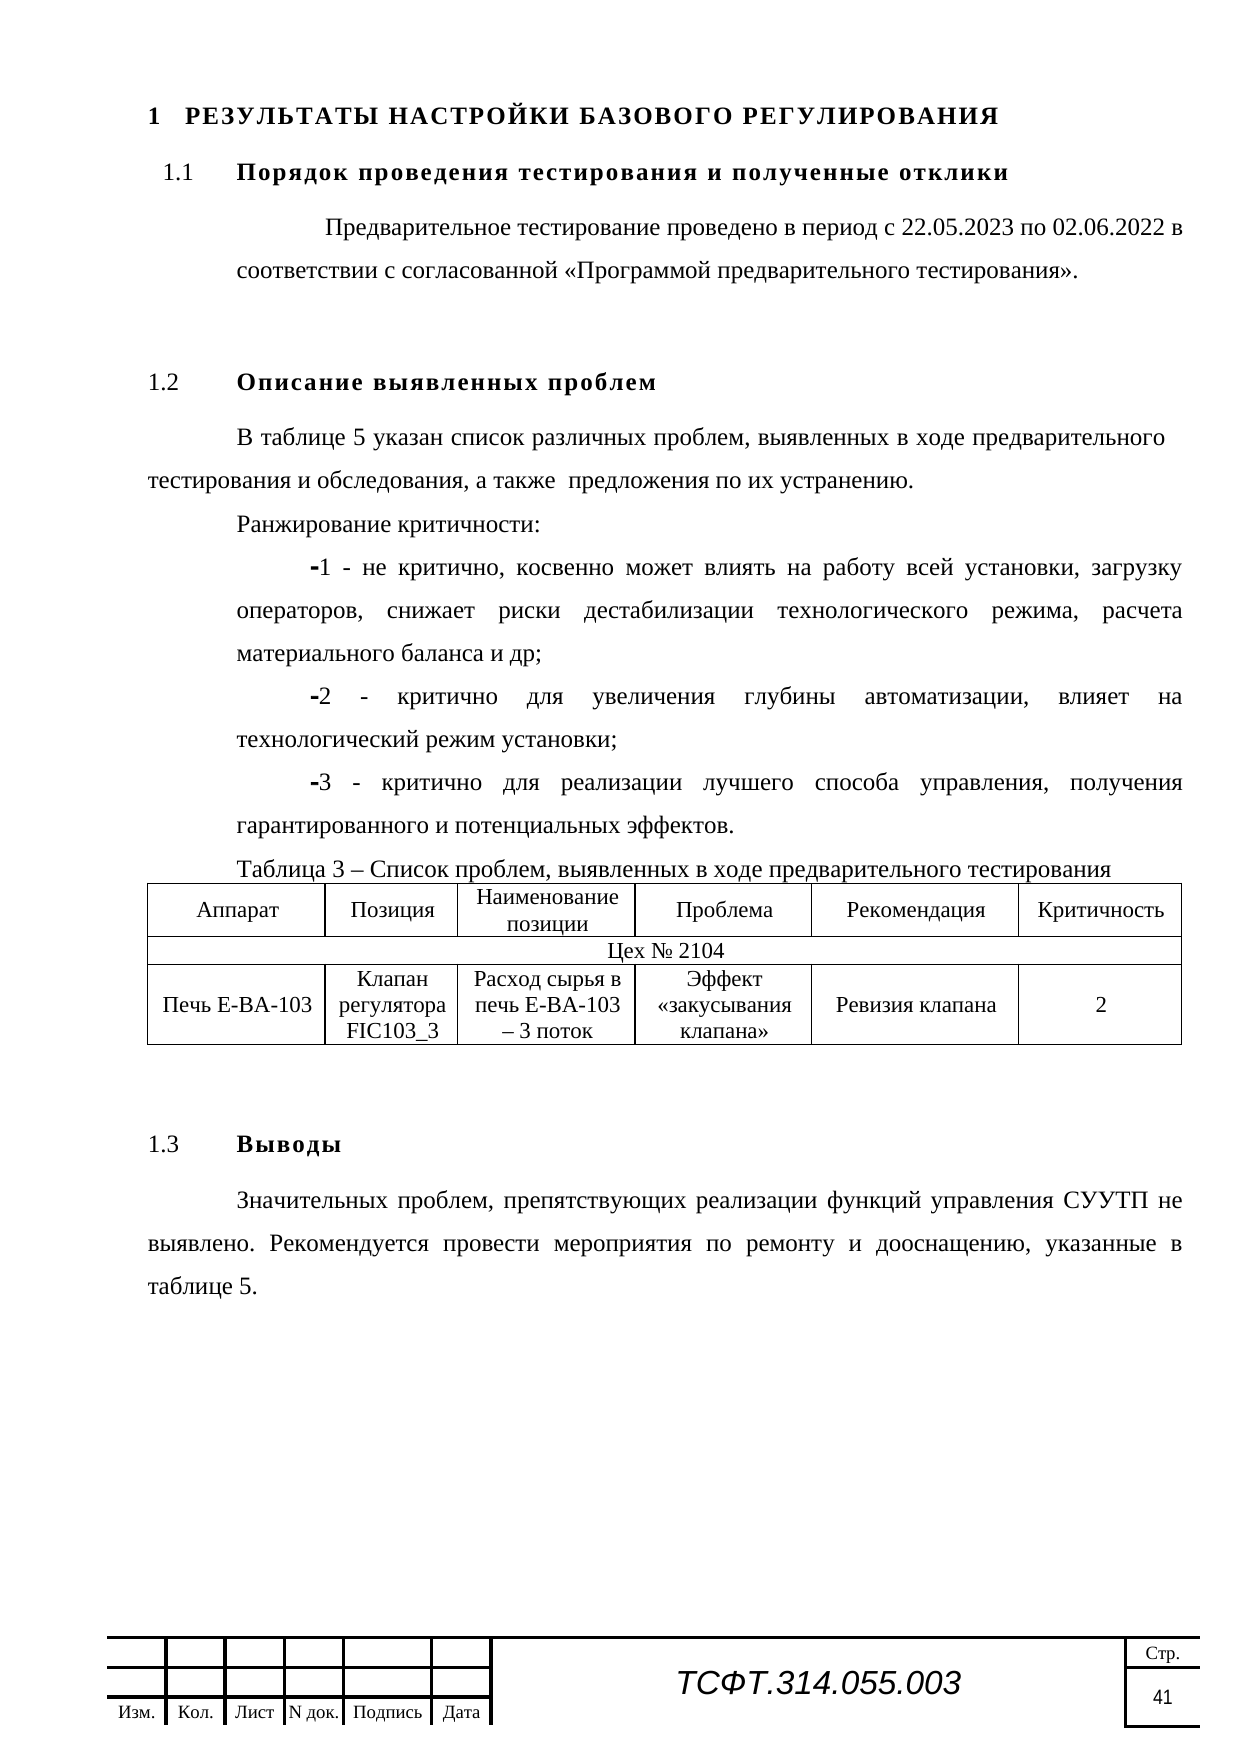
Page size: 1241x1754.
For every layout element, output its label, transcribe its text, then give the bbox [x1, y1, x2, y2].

text Значительных проблем, препятствующих реализации функций управления СУУТП не выявлено. Рекомендуется провести мероприятия по ремонту и дооснащению, указанные в таблице 5. [148, 1185, 1183, 1300]
table_header Критичность [1019, 884, 1181, 936]
table_cell 2 [1019, 965, 1181, 1044]
table_header Рекомендация [812, 884, 1018, 936]
subtitle Описание выявленных проблем [148, 367, 1183, 396]
table_header Аппарат [148, 884, 324, 936]
text 2 - критично для увеличения глубины автоматизации, влияет на технологический режим установки; [236, 681, 1183, 753]
table_header Проблема [636, 884, 811, 936]
subtitle Результаты настройки базового регулирования [148, 101, 1181, 130]
text Порядок проведения тестирования и полученные отклики [162, 157, 1183, 186]
text В таблице 5 указан список различных проблем, выявленных в ходе предварительного тестирования и обследования, а также предложения по их устранению. [148, 422, 1167, 494]
subtitle Выводы [148, 1129, 1183, 1158]
table_cell Печь Е-ВА-103 [148, 965, 324, 1044]
text Ранжирование критичности: [148, 509, 1167, 537]
text Предварительное тестирование проведено в период с 22.05.2023 по 02.06.2022 в соответствии с согласованной «Программой предварительного тестирования». [236, 212, 1183, 284]
text 3 - критично для реализации лучшего способа управления, получения гарантированного и потенциальных эффектов. [236, 767, 1183, 839]
table_cell Расход сырья в печь Е-ВА-103 – 3 поток [458, 965, 634, 1044]
table_header Позиция [326, 884, 457, 936]
table_cell Цех № 2104 [148, 937, 1181, 963]
table_cell Клапан регулятора FIC103_3 [326, 965, 457, 1044]
table_cell Эффект «закусывания клапана» [636, 965, 811, 1044]
table_cell Ревизия клапана [812, 965, 1018, 1044]
table_header Наименование позиции [458, 884, 634, 936]
text 1 - не критично, косвенно может влиять на работу всей установки, загрузку операторов, снижает риски дестабилизации технологического режима, расчета материального баланса и др; [236, 552, 1183, 667]
